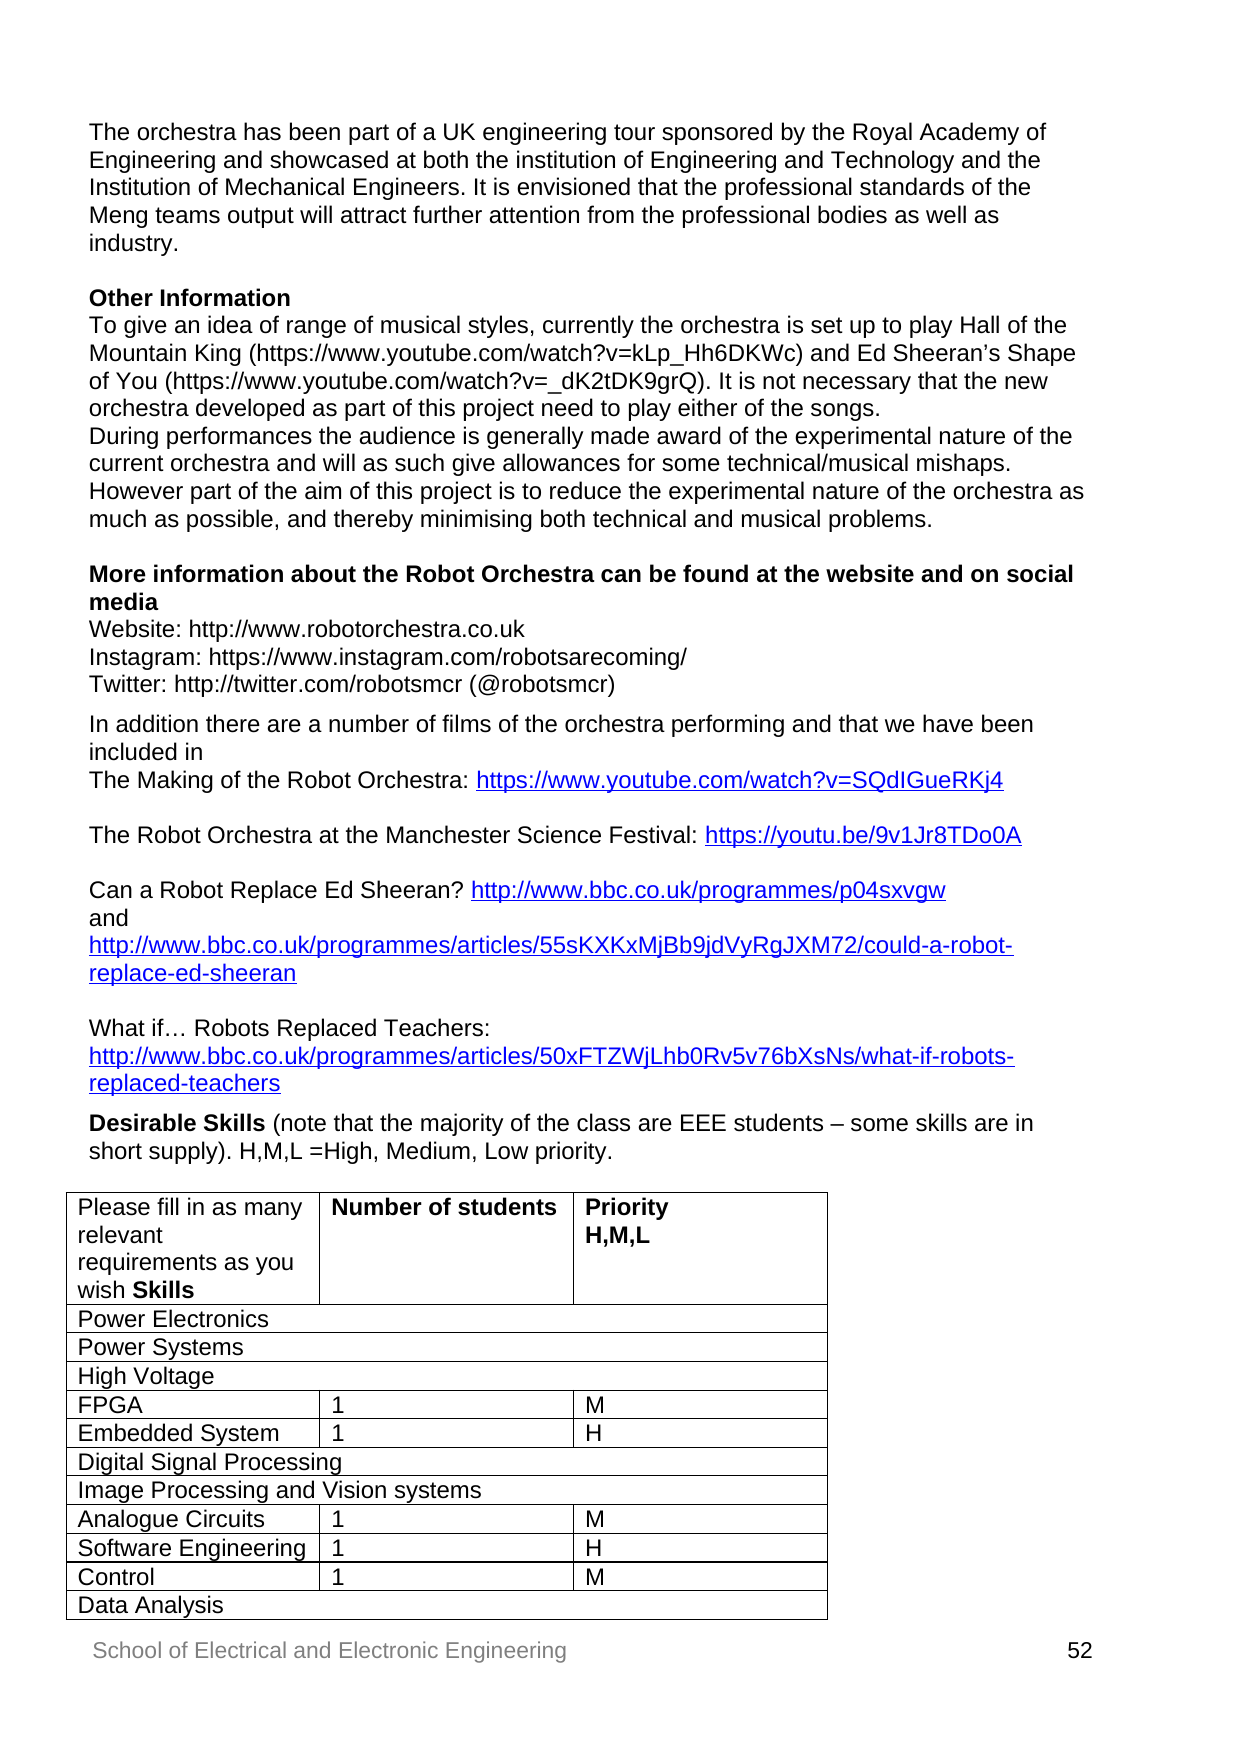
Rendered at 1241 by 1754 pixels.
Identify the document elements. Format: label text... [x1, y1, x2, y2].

text Twitter: http://twitter.com/robotsmcr (@robotsmcr) [89, 670, 1092, 698]
table_cell Power Electronics [67, 1305, 827, 1332]
table_cell Embedded System [67, 1419, 319, 1447]
text The Robot Orchestra at the Manchester Science Festival: https://youtu.be/9v1Jr8TDo0A [89, 821, 1092, 848]
table_cell 1 [320, 1534, 573, 1561]
text To give an idea of range of musical styles, currently the orchestra is set up to play Hall of the Mountain King (https://www.youtube.com/watch?v=kLp_Hh6DKWc) and Ed Sheeran’s Shape of You (https://www.youtube.com/watch?v=_dK2tDK9grQ). It is not necessary that the new orchestra developed as part of this project need to play either of the songs. [89, 311, 1092, 422]
table_cell H [574, 1419, 827, 1447]
table_cell M [574, 1505, 827, 1533]
table_cell M [574, 1391, 827, 1418]
text During performances the audience is generally made award of the experimental nature of the current orchestra and will as such give allowances for some technical/musical mishaps. However part of the aim of this project is to reduce the experimental nature of the orchestra as much as possible, and thereby minimising both technical and musical problems. [89, 422, 1092, 532]
table_cell Data Analysis [67, 1591, 827, 1619]
text In addition there are a number of films of the orchestra performing and that we have been included in [89, 710, 1092, 766]
text The Making of the Robot Orchestra: https://www.youtube.com/watch?v=SQdIGueRKj4 [89, 766, 1092, 793]
text Can a Robot Replace Ed Sheeran? http://www.bbc.co.uk/programmes/p04sxvgw [89, 876, 1092, 903]
table_cell 1 [320, 1391, 573, 1418]
table_cell Power Systems [67, 1333, 827, 1361]
text Website: http://www.robotorchestra.co.uk [89, 615, 1092, 643]
table_header Please fill in as many relevant requirements as you wish Skills [67, 1193, 319, 1303]
table_cell H [574, 1534, 827, 1561]
table_header Priority H,M,L [574, 1193, 827, 1303]
table_cell FPGA [67, 1391, 319, 1418]
text More information about the Robot Orchestra can be found at the website and on social media [89, 560, 1092, 615]
table_cell 1 [320, 1563, 573, 1590]
table_cell Control [67, 1563, 319, 1590]
table_cell Image Processing and Vision systems [67, 1476, 827, 1504]
table_cell High Voltage [67, 1362, 827, 1389]
table_cell Software Engineering [67, 1534, 319, 1561]
table_cell 1 [320, 1505, 573, 1533]
table_cell 1 [320, 1419, 573, 1447]
text Instagram: https://www.instagram.com/robotsarecoming/ [89, 643, 1092, 670]
table_cell M [574, 1563, 827, 1590]
text The orchestra has been part of a UK engineering tour sponsored by the Royal Academy of Engineering and showcased at both the institution of Engineering and Technology and the Institution of Mechanical Engineers. It is envisioned that the professional standards of the Meng teams output will attract further attention from the professional bodies as well as industry. [89, 118, 1092, 256]
text Desirable Skills (note that the majority of the class are EEE students – some skills are in short supply). H,M,L =High, Medium, Low priority. [89, 1109, 1092, 1164]
table_cell Analogue Circuits [67, 1505, 319, 1533]
text What if… Robots Replaced Teachers: http://www.bbc.co.uk/programmes/articles/50xFTZWjLhb0Rv5v76bXsNs/what-if-robots-replaced-teachers [89, 1014, 1092, 1097]
text and [89, 903, 1092, 931]
table_cell Digital Signal Processing [67, 1448, 827, 1475]
table_header Number of students [320, 1193, 573, 1303]
text Other Information [89, 284, 1092, 311]
text http://www.bbc.co.uk/programmes/articles/55sKXKxMjBb9jdVyRgJXM72/could-a-robot-replace-ed-sheeran [89, 931, 1092, 986]
